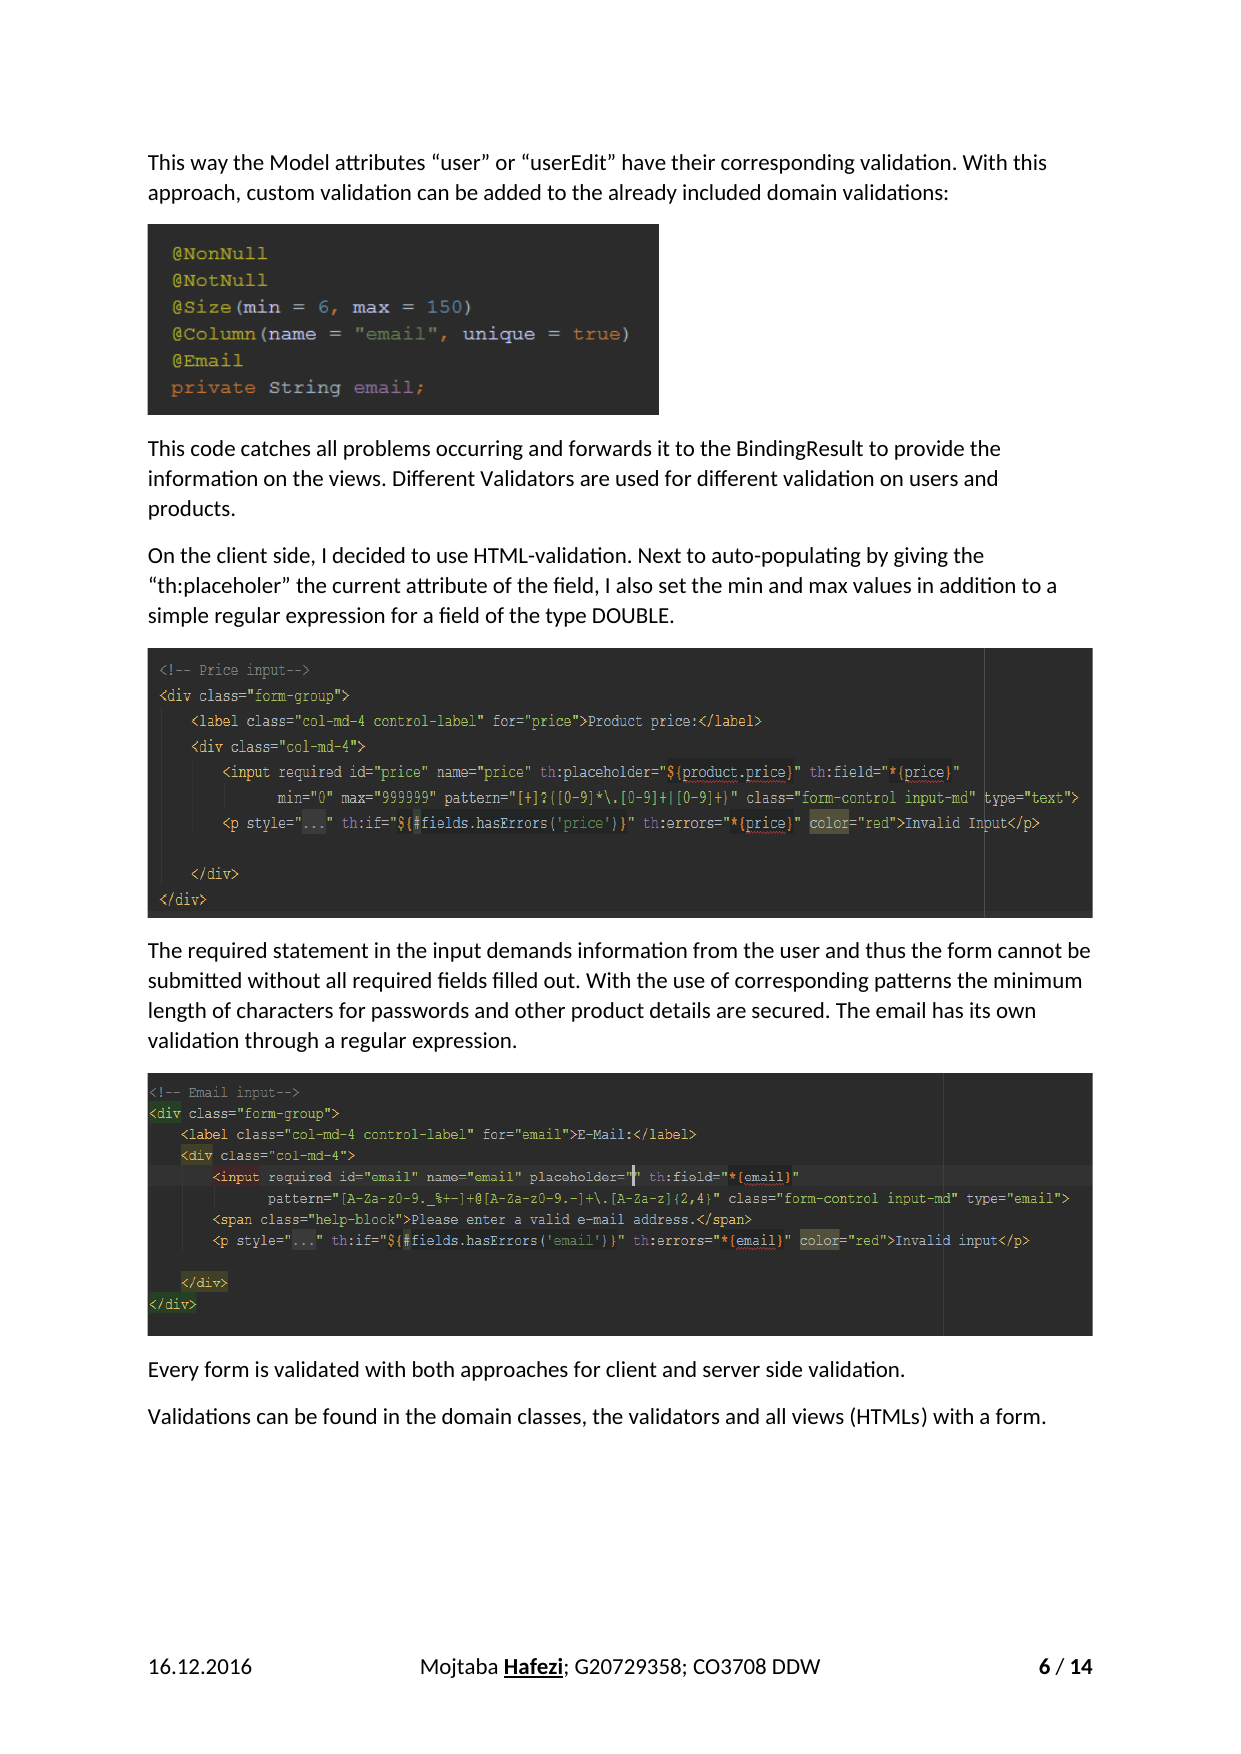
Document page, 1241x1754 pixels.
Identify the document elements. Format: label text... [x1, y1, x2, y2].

text Every form is validated with both approaches for client and server side validation. [148, 1355, 1093, 1383]
text The required statement in the input demands information from the user and thus the form cannot be submitted without all required fields filled out. With the use of corresponding patterns the minimum length of characters for passwords and other product details are secured. The email has its own validation through a regular expression. [148, 936, 1093, 1055]
text On the client side, I decided to use HTML-validation. Next to auto-populating by giving the “th:placeholer” the current attribute of the field, I also set the min and max values in addition to a simple regular expression for a field of the type DOUBLE. [148, 541, 1093, 629]
text This way the Model attributes “user” or “userEdit” have their corresponding validation. With this approach, custom validation can be added to the already included domain validations: [148, 148, 1093, 206]
text Validations can be found in the domain classes, the validators and all views (HTMLs) with a form. [148, 1402, 1093, 1430]
text This code catches all problems occurring and forwards it to the BindingResult to provide the information on the views. Different Validators are used for different validation on users and products. [148, 434, 1093, 522]
picture [147, 1073, 1093, 1336]
picture [147, 648, 1093, 918]
picture [147, 224, 659, 415]
